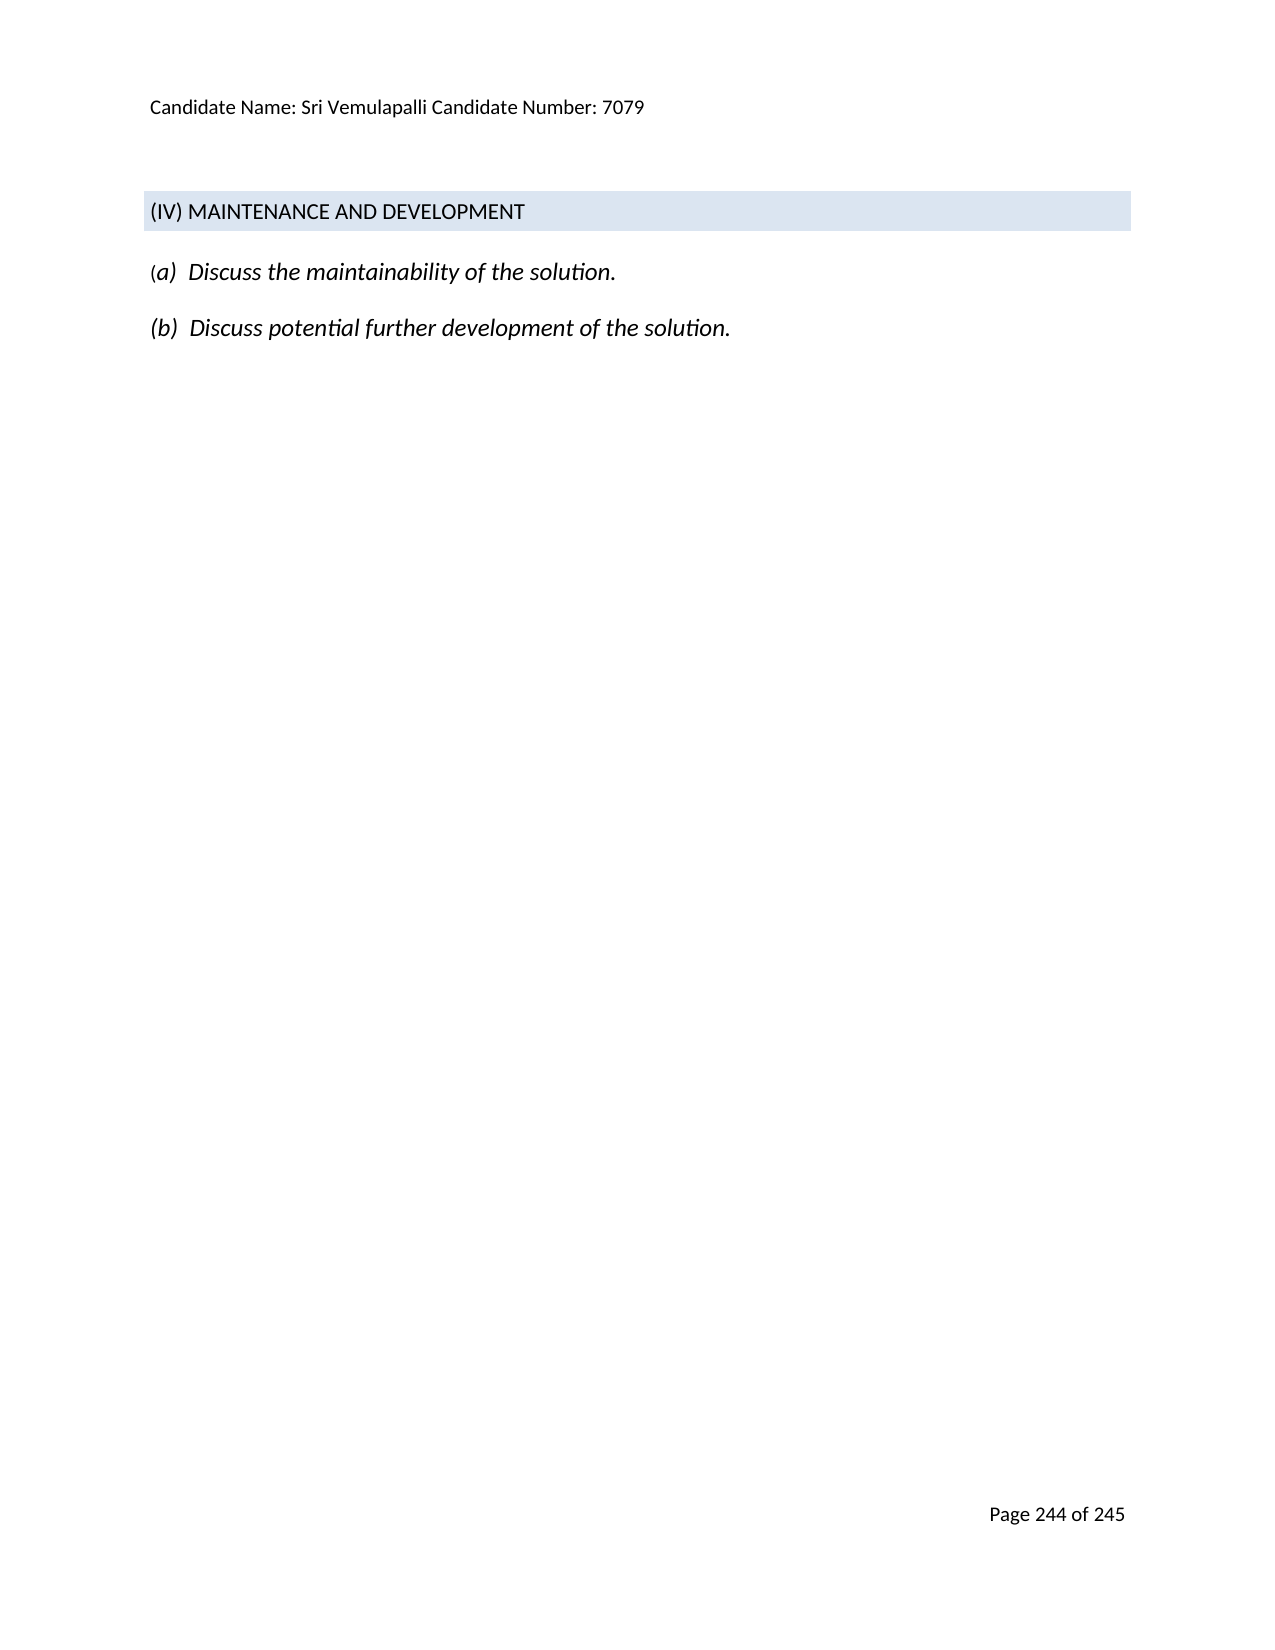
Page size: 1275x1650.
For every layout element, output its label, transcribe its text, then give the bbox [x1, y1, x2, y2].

subtitle (IV) MAINTENANCE AND DEVELOPMENT [150, 197, 1125, 225]
text (b) Discuss potential further development of the solution. [150, 312, 1125, 343]
text (a) Discuss the maintainability of the solution. [150, 256, 1125, 287]
